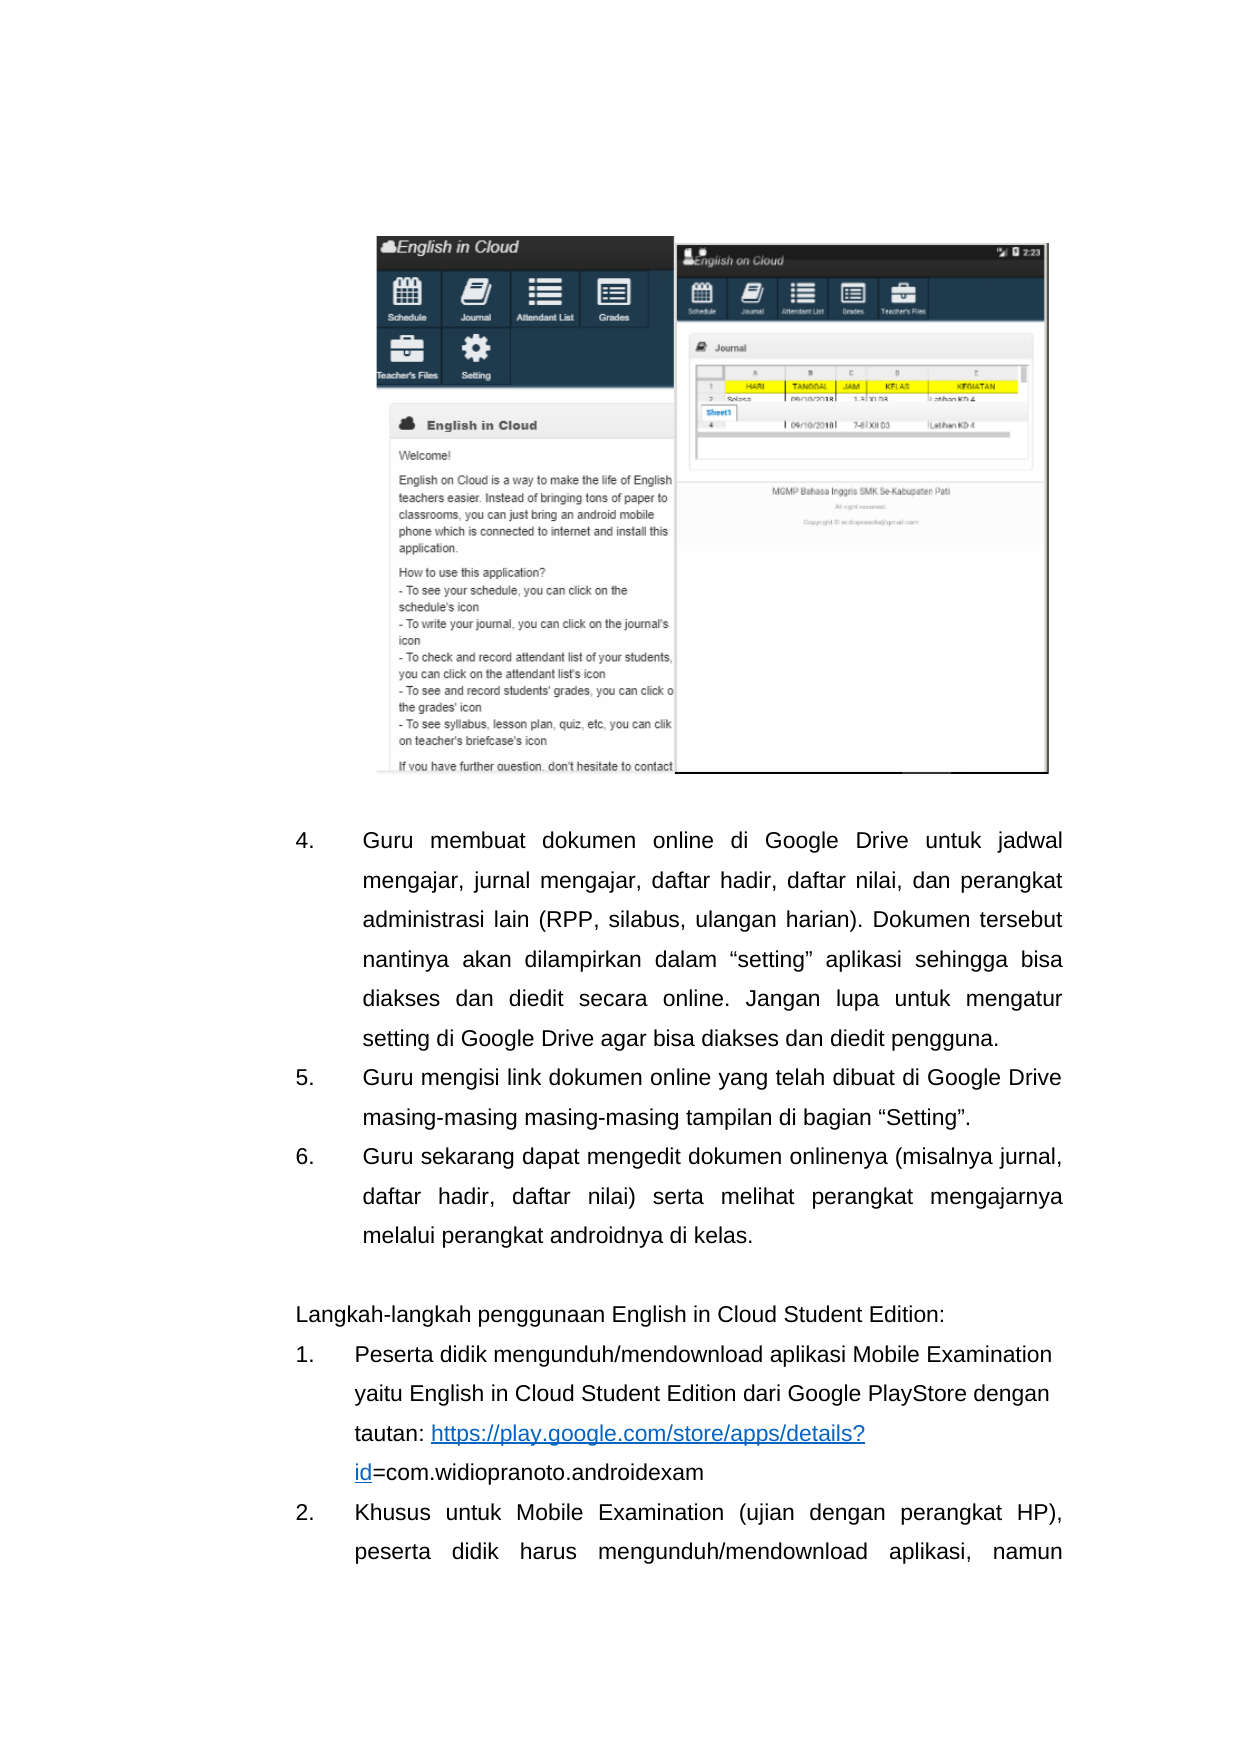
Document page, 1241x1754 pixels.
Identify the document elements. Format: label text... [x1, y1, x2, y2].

picture [376, 236, 1049, 774]
list Guru membuat dokumen online di Google Drive untuk jadwal mengajar, jurnal mengajar, daftar hadir, daftar nilai, dan perangkat administrasi lain (RPP, silabus, ulangan harian). Dokumen tersebut nantinya akan dilampirkan dalam “setting” aplikasi sehingga bisa diakses dan diedit secara online. Jangan lupa untuk mengatur setting di Google Drive agar bisa diakses dan diedit pengguna. [295, 827, 1063, 1051]
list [295, 1498, 1063, 1564]
list Peserta didik mengunduh/mendownload aplikasi Mobile Examination yaitu English in Cloud Student Edition dari Google PlayStore dengan tautan: https://play.google.com/store/apps/details?id=com.widiopranoto.androidexam [295, 1341, 1063, 1485]
list Langkah-langkah penggunaan English in Cloud Student Edition: [295, 1301, 1063, 1327]
list Guru mengisi link dokumen online yang telah dibuat di Google Drive masing-masing masing-masing tampilan di bagian “Setting”. [295, 1064, 1063, 1130]
list Guru sekarang dapat mengedit dokumen onlinenya (misalnya jurnal, daftar hadir, daftar nilai) serta melihat perangkat mengajarnya melalui perangkat androidnya di kelas. [295, 1143, 1063, 1248]
